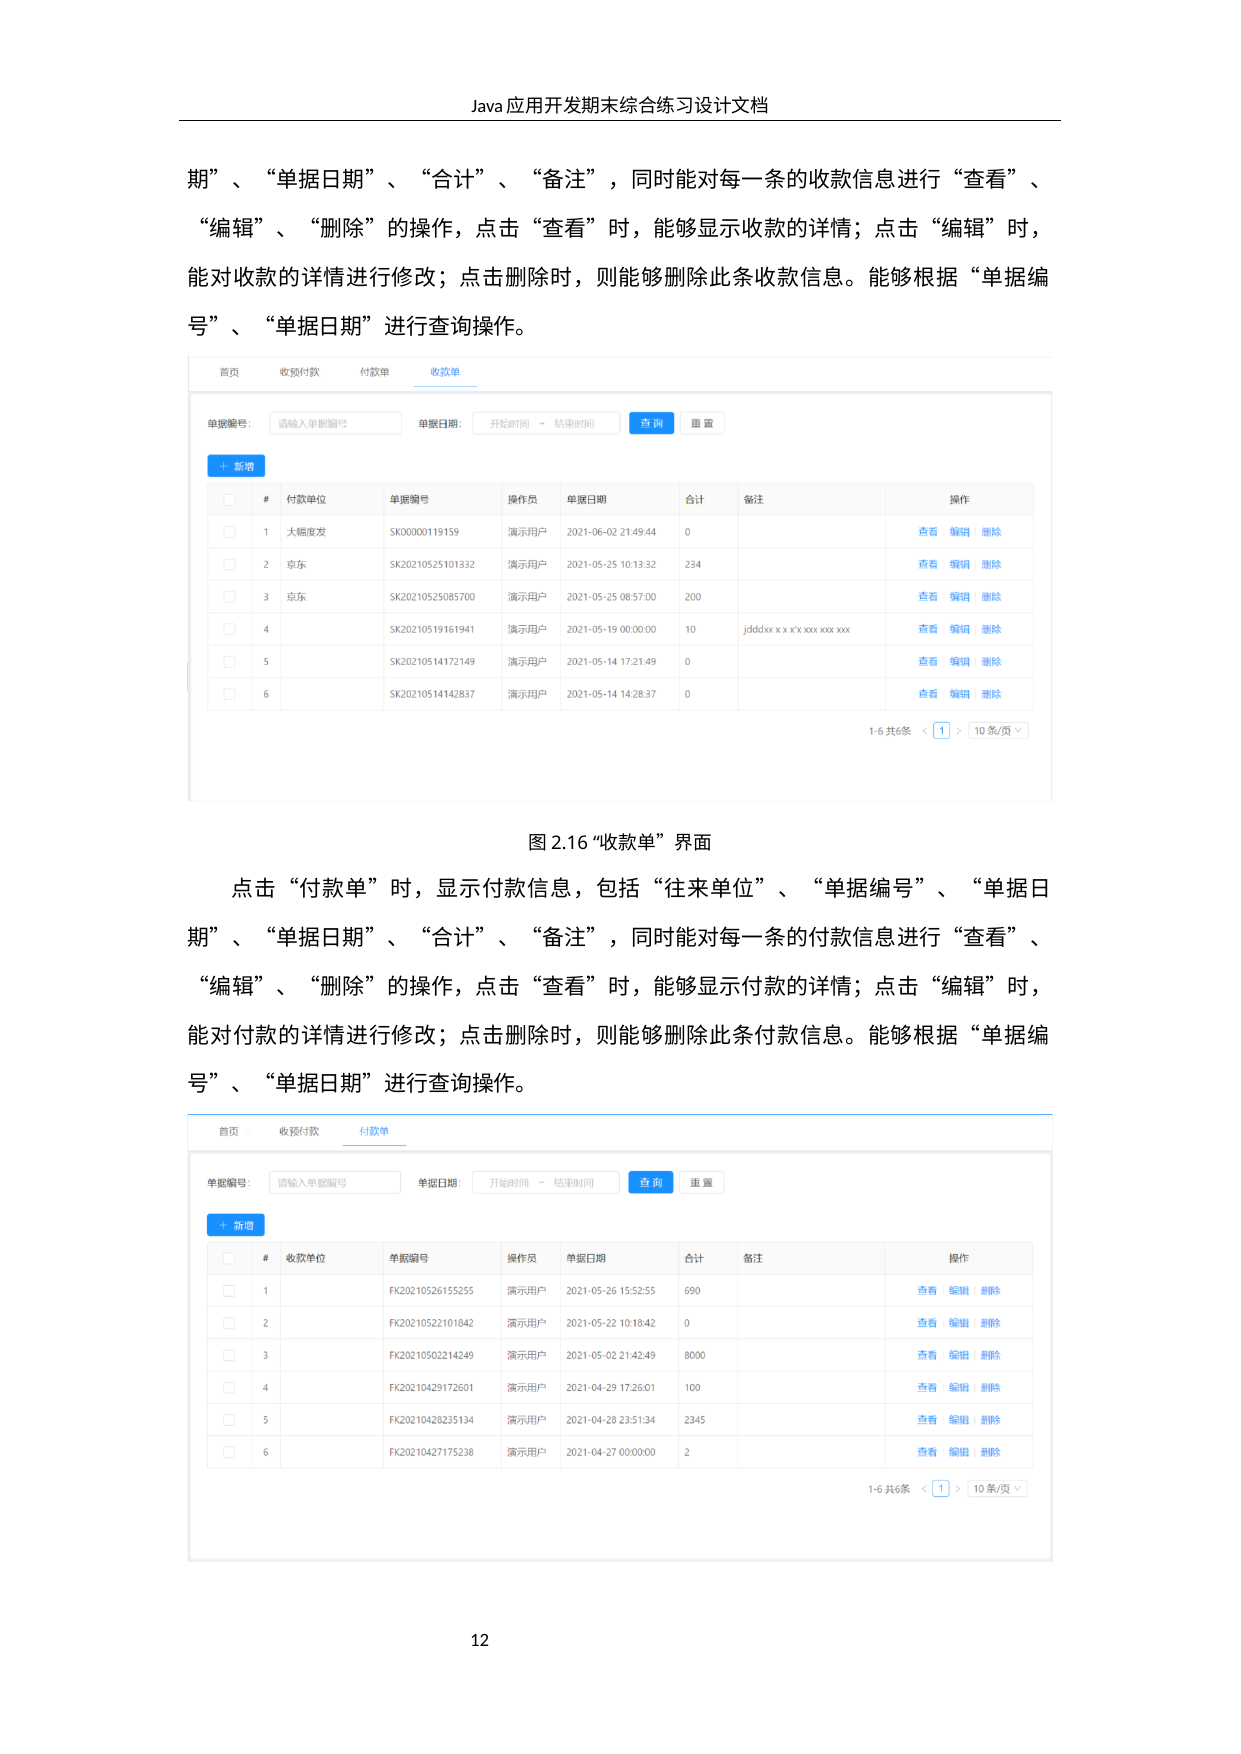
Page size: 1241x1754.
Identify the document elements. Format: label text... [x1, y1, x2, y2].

text 图2.16 “收款单”界面 [187, 825, 1053, 857]
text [187, 162, 1053, 341]
text 点击“付款单”时，显示付款信息，包括“往来单位”、“单据编号”、“单据日期”、“单据日期”、“合计”、“备注”，同时能对每一条的付款信息进行“查看”、“编辑”、“删除”的操作，点击“查看”时，能够显示付款的详情；点击“编辑”时，能对付款的详情进行修改；点击删除时，则能够删除此条付款信息。能够根据“单据编号”、“单据日期”进行查询操作。 [187, 871, 1053, 1098]
picture [187, 356, 1053, 801]
picture [187, 1114, 1053, 1562]
